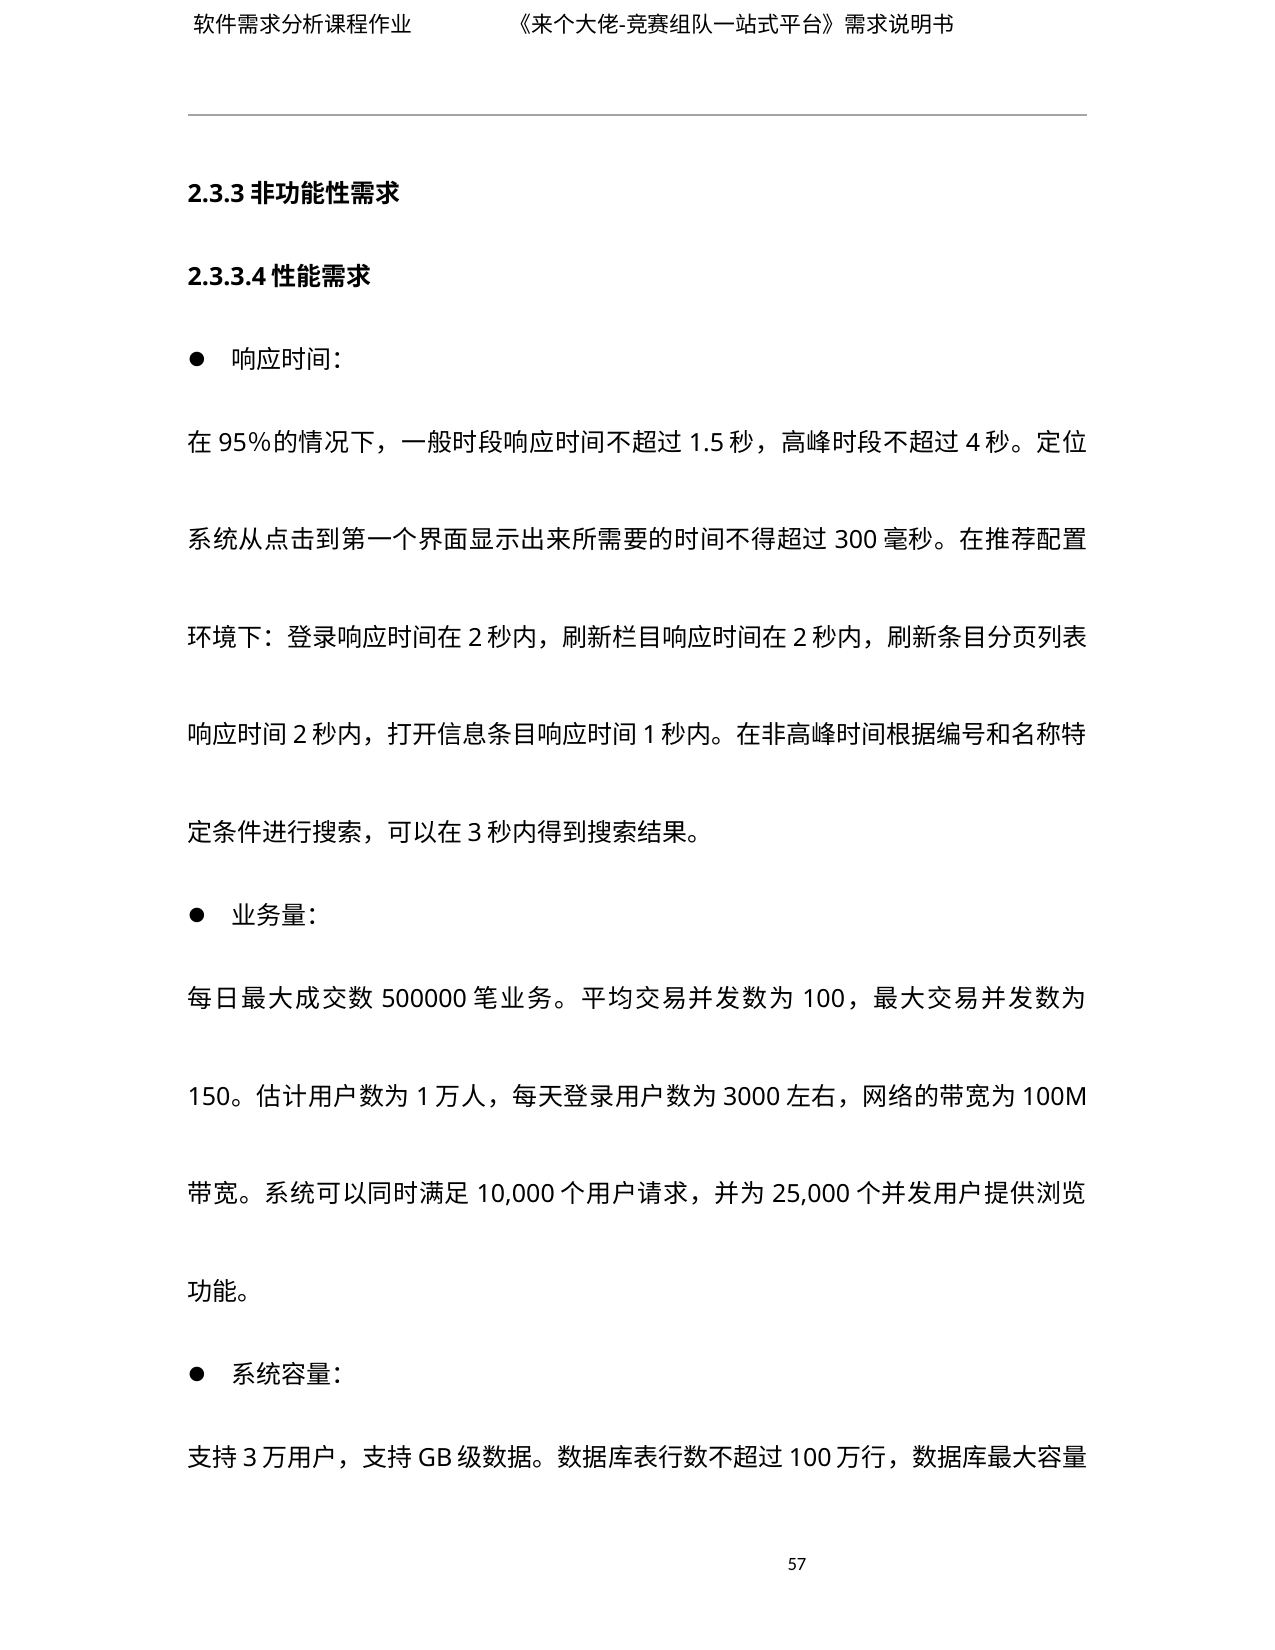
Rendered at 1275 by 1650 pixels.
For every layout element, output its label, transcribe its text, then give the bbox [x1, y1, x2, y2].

text 在95％的情况下，一般时段响应时间不超过1.5秒，高峰时段不超过4秒。定位系统从点击到第一个界面显示出来所需要的时间不得超过300毫秒。在推荐配置环境下：登录响应时间在2秒内，刷新栏目响应时间在2秒内，刷新条目分页列表响应时间2秒内，打开信息条目响应时间1秒内。在非高峰时间根据编号和名称特定条件进行搜索，可以在3秒内得到搜索结果。 [187, 408, 1087, 863]
list 响应时间： [187, 325, 1087, 390]
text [187, 1423, 1087, 1488]
text 每日最大成交数500000笔业务。平均交易并发数为100，最大交易并发数为150。估计用户数为1万人，每天登录用户数为3000左右，网络的带宽为100M带宽。系统可以同时满足10,000个用户请求，并为25,000个并发用户提供浏览功能。 [187, 964, 1087, 1322]
list 系统容量： [187, 1340, 1087, 1405]
list 业务量： [187, 881, 1087, 946]
text 2.3.3.4性能需求 [187, 242, 1087, 307]
text 2.3.3非功能性需求 [187, 159, 1087, 224]
